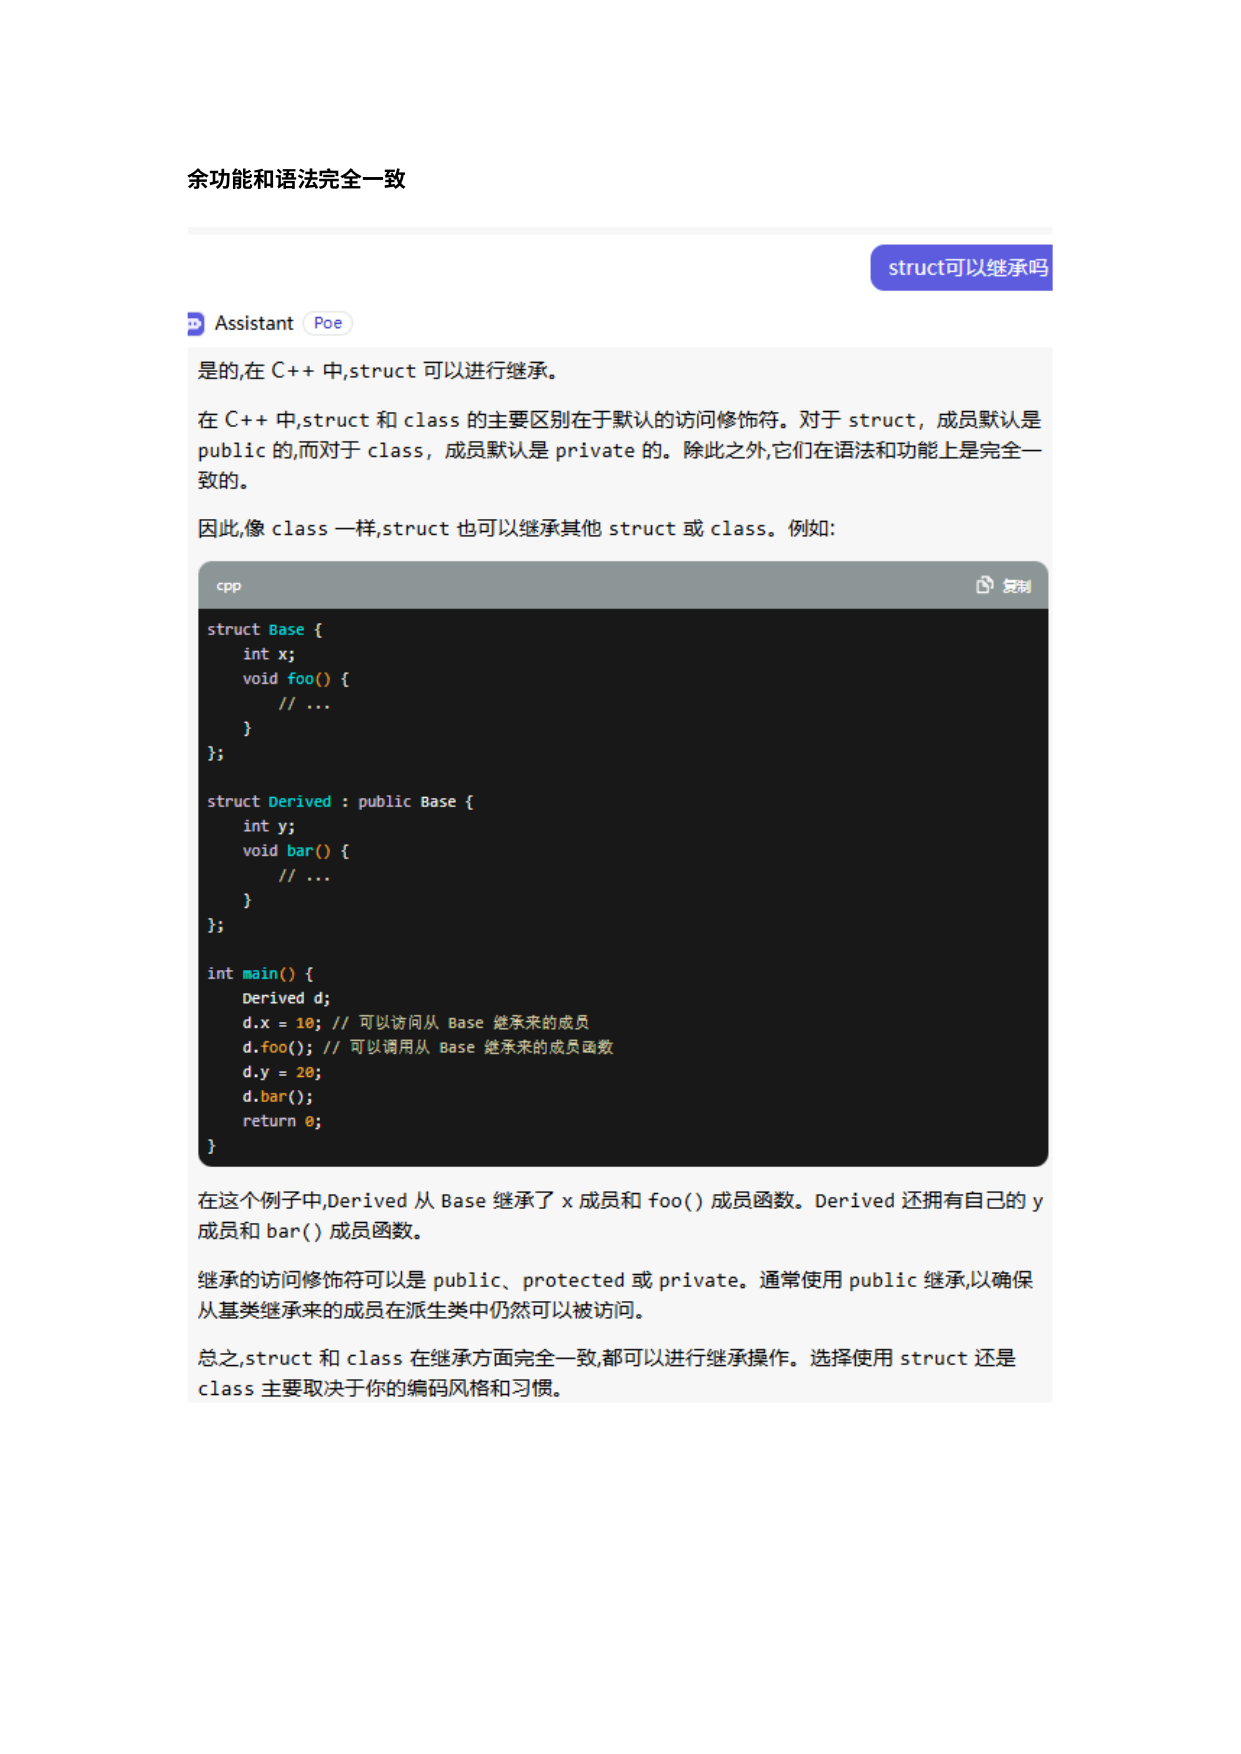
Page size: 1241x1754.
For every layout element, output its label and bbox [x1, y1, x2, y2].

text [187, 162, 1053, 194]
picture [187, 227, 1053, 1407]
